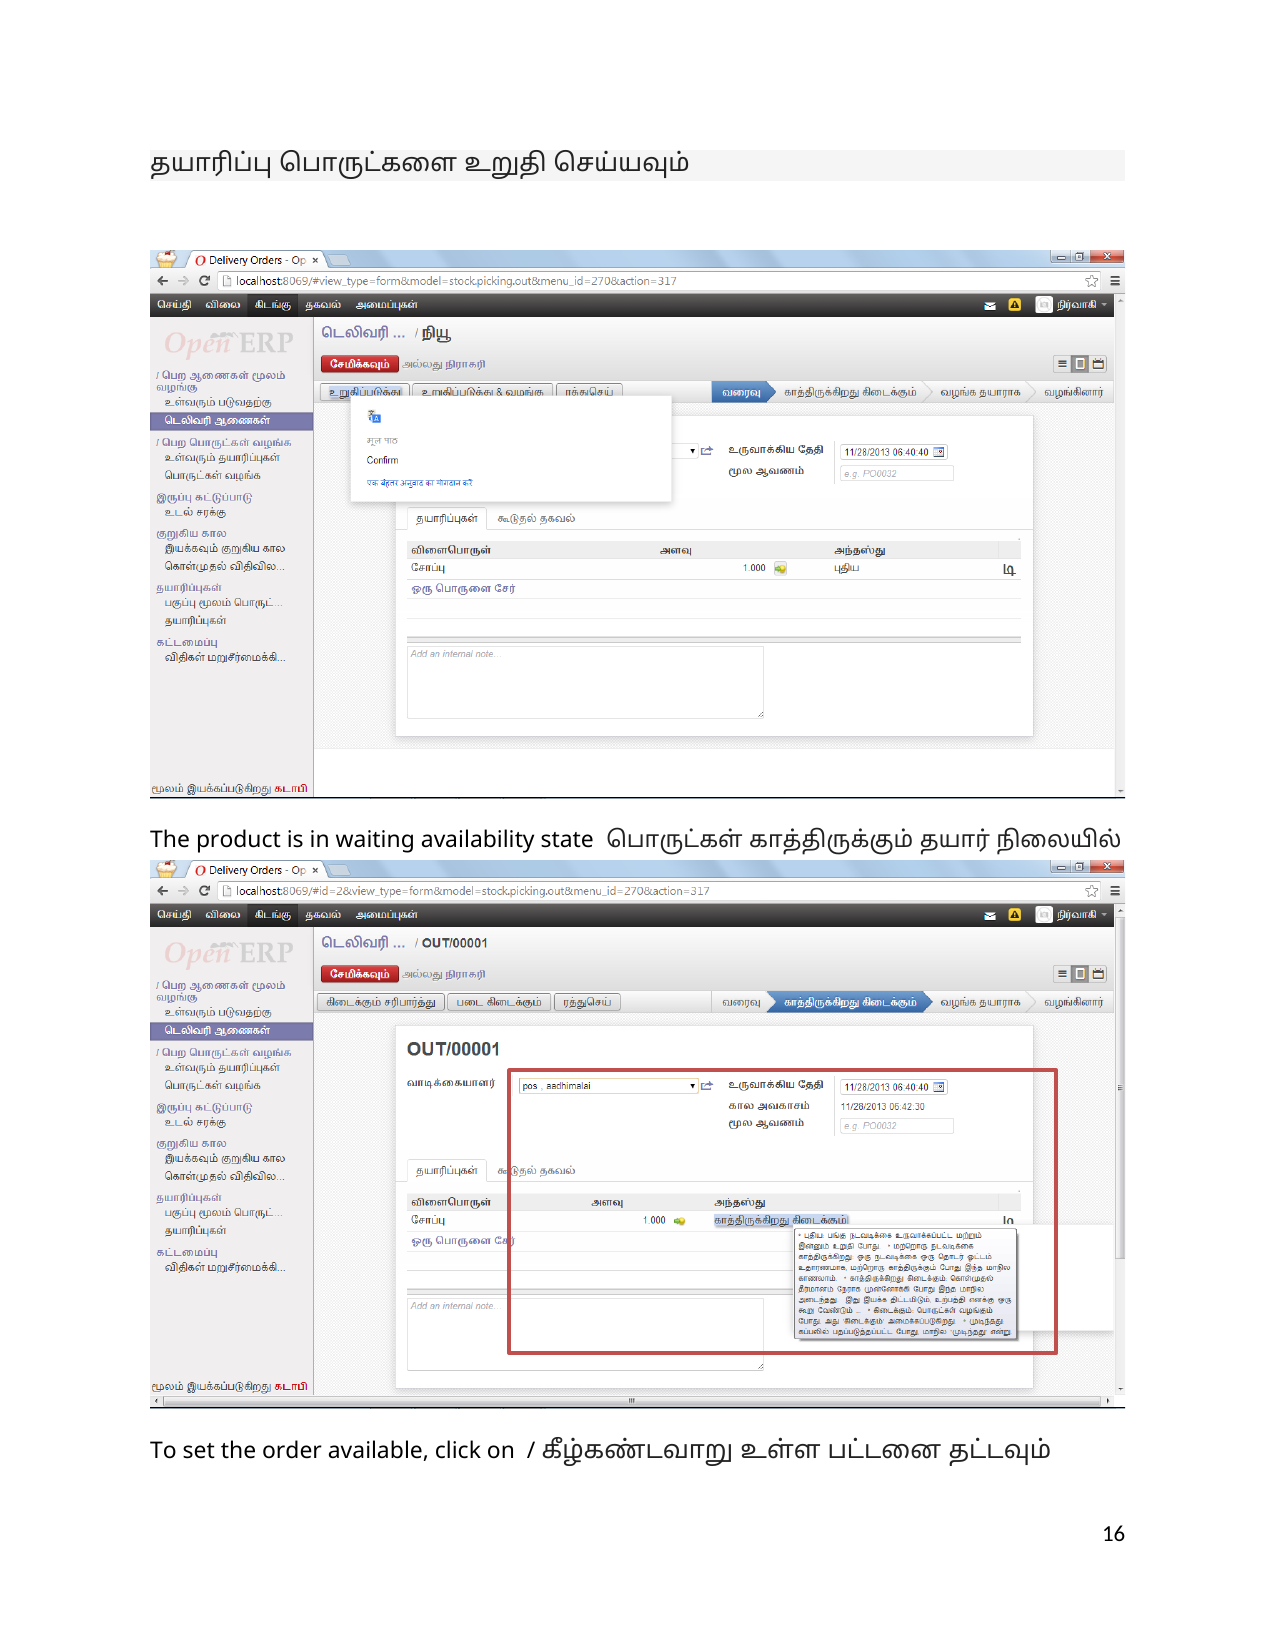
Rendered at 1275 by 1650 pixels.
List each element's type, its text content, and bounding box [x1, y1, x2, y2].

picture [150, 860, 1125, 1409]
picture [150, 250, 1125, 799]
text தயாரிப்பு பொருட்களை உறுதி செய்யவும் [150, 150, 1125, 181]
text To set the order available, click on / கீழ்கண்டவாறு உள்ள பட்டனை தட்டவும் [150, 1433, 1125, 1467]
text The product is in waiting availability state பொருட்கள் காத்திருக்கும் தயார் நிலையில் [150, 823, 1125, 860]
